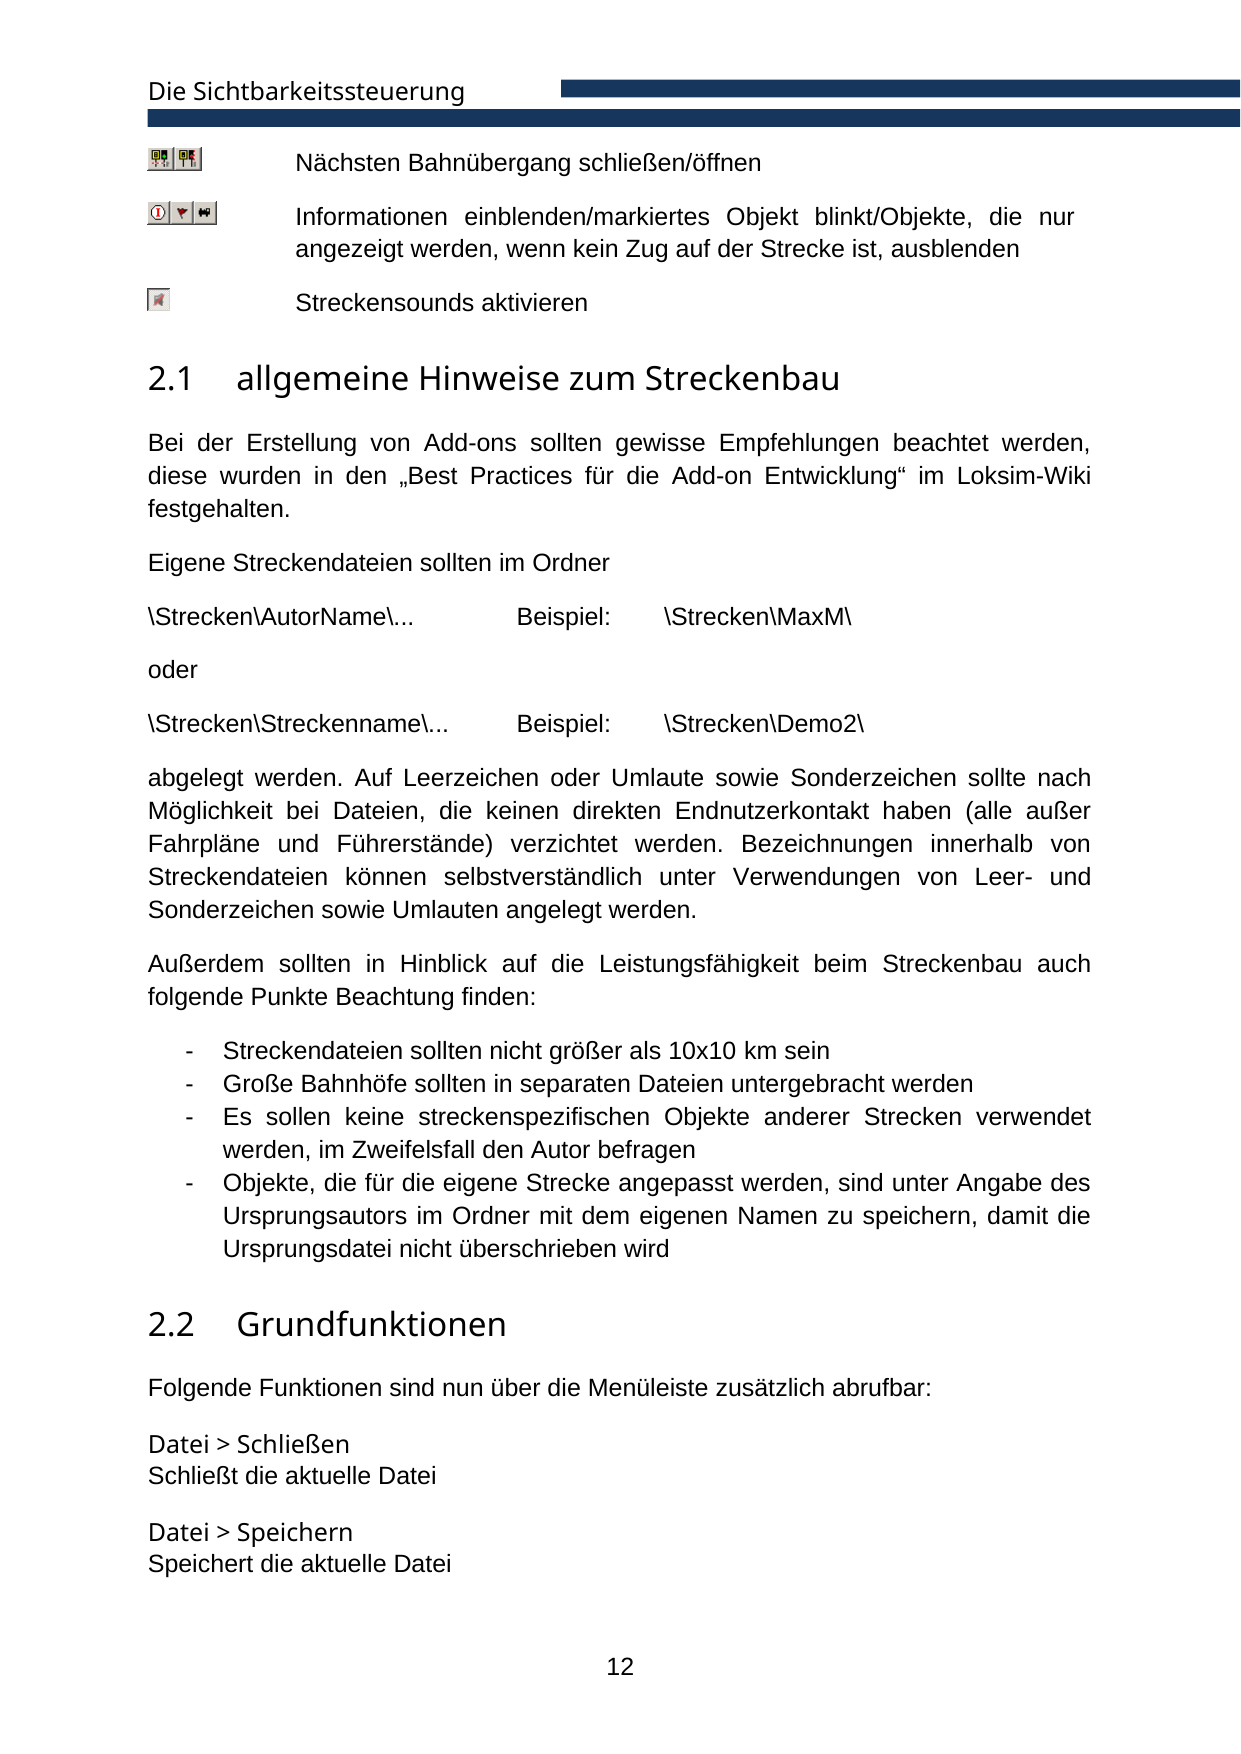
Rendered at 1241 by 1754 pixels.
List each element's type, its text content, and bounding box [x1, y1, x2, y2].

text Folgende Funktionen sind nun über die Menüleiste zusätzlich abrufbar: [148, 1373, 1093, 1402]
text oder [148, 655, 1093, 684]
text Informationen einblenden/markiertes Objekt blinkt/Objekte, die nur angezeigt werden, wenn kein Zug auf der Strecke ist, ausblenden [148, 201, 1093, 263]
text Datei > Speichern [148, 1515, 1093, 1549]
text abgelegt werden. Auf Leerzeichen oder Umlaute sowie Sonderzeichen sollte nach Möglichkeit bei Dateien, die keinen direkten Endnutzerkontakt haben (alle außer Fahrpläne und Führerstände) verzichtet werden. Bezeichnungen innerhalb von Streckendateien können selbstverständlich unter Verwendungen von Leer- und Sonderzeichen sowie Umlauten angelegt werden. [148, 763, 1093, 924]
list Objekte, die für die eigene Strecke angepasst werden, sind unter Angabe des Ursprungsautors im Ordner mit dem eigenen Namen zu speichern, damit die Ursprungsdatei nicht überschrieben wird [185, 1168, 1093, 1263]
text Nächsten Bahnübergang schließen/öffnen [148, 148, 1093, 176]
subtitle allgemeine Hinweise zum Streckenbau [148, 355, 1093, 400]
text Eigene Streckendateien sollten im Ordner [148, 548, 1093, 576]
list Große Bahnhöfe sollten in separaten Dateien untergebracht werden [185, 1069, 1093, 1098]
text Bei der Erstellung von Add-ons sollten gewisse Empfehlungen beachtet werden, diese wurden in den „Best Practices für die Add-on Entwicklung“ im Loksim-Wiki festgehalten. [148, 428, 1093, 522]
text Außerdem sollten in Hinblick auf die Leistungsfähigkeit beim Streckenbau auch folgende Punkte Beachtung finden: [148, 949, 1093, 1011]
picture [147, 288, 171, 312]
text Schließt die aktuelle Datei [148, 1461, 1093, 1490]
text Streckensounds aktivieren [148, 288, 1093, 317]
text \Strecken\AutorName\... Beispiel: \Strecken\MaxM\ [148, 601, 1093, 630]
subtitle Grundfunktionen [148, 1300, 1093, 1346]
text Speichert die aktuelle Datei [148, 1549, 1093, 1578]
text \Strecken\Streckenname\... Beispiel: \Strecken\Demo2\ [148, 709, 1093, 738]
list Streckendateien sollten nicht größer als 10x10 km sein [185, 1036, 1093, 1064]
text Datei > Schließen [148, 1427, 1093, 1461]
picture [147, 201, 217, 225]
list Es sollen keine streckenspezifischen Objekte anderer Strecken verwendet werden, im Zweifelsfall den Autor befragen [185, 1102, 1093, 1164]
picture [147, 147, 202, 171]
